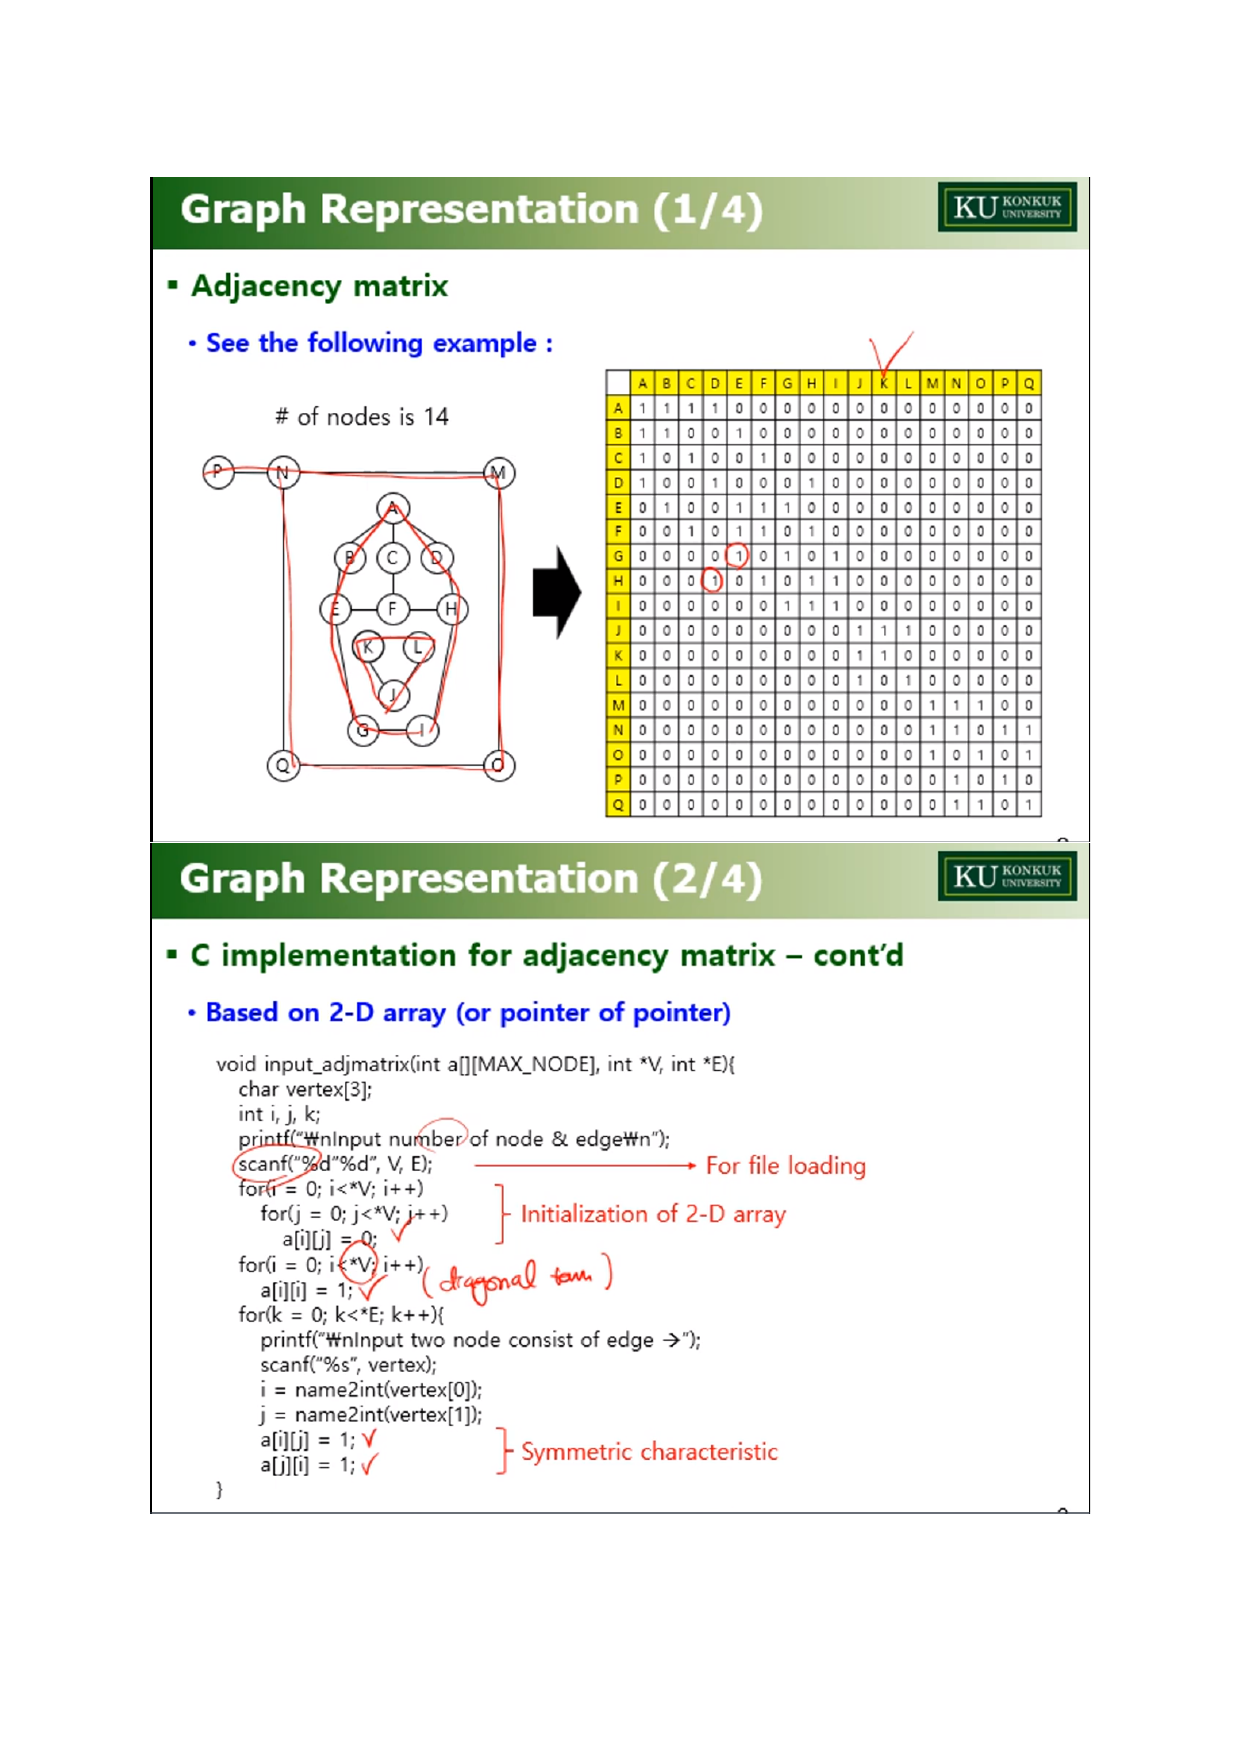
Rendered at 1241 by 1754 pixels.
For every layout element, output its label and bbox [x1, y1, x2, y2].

picture [150, 843, 1091, 1514]
picture [150, 177, 1091, 842]
